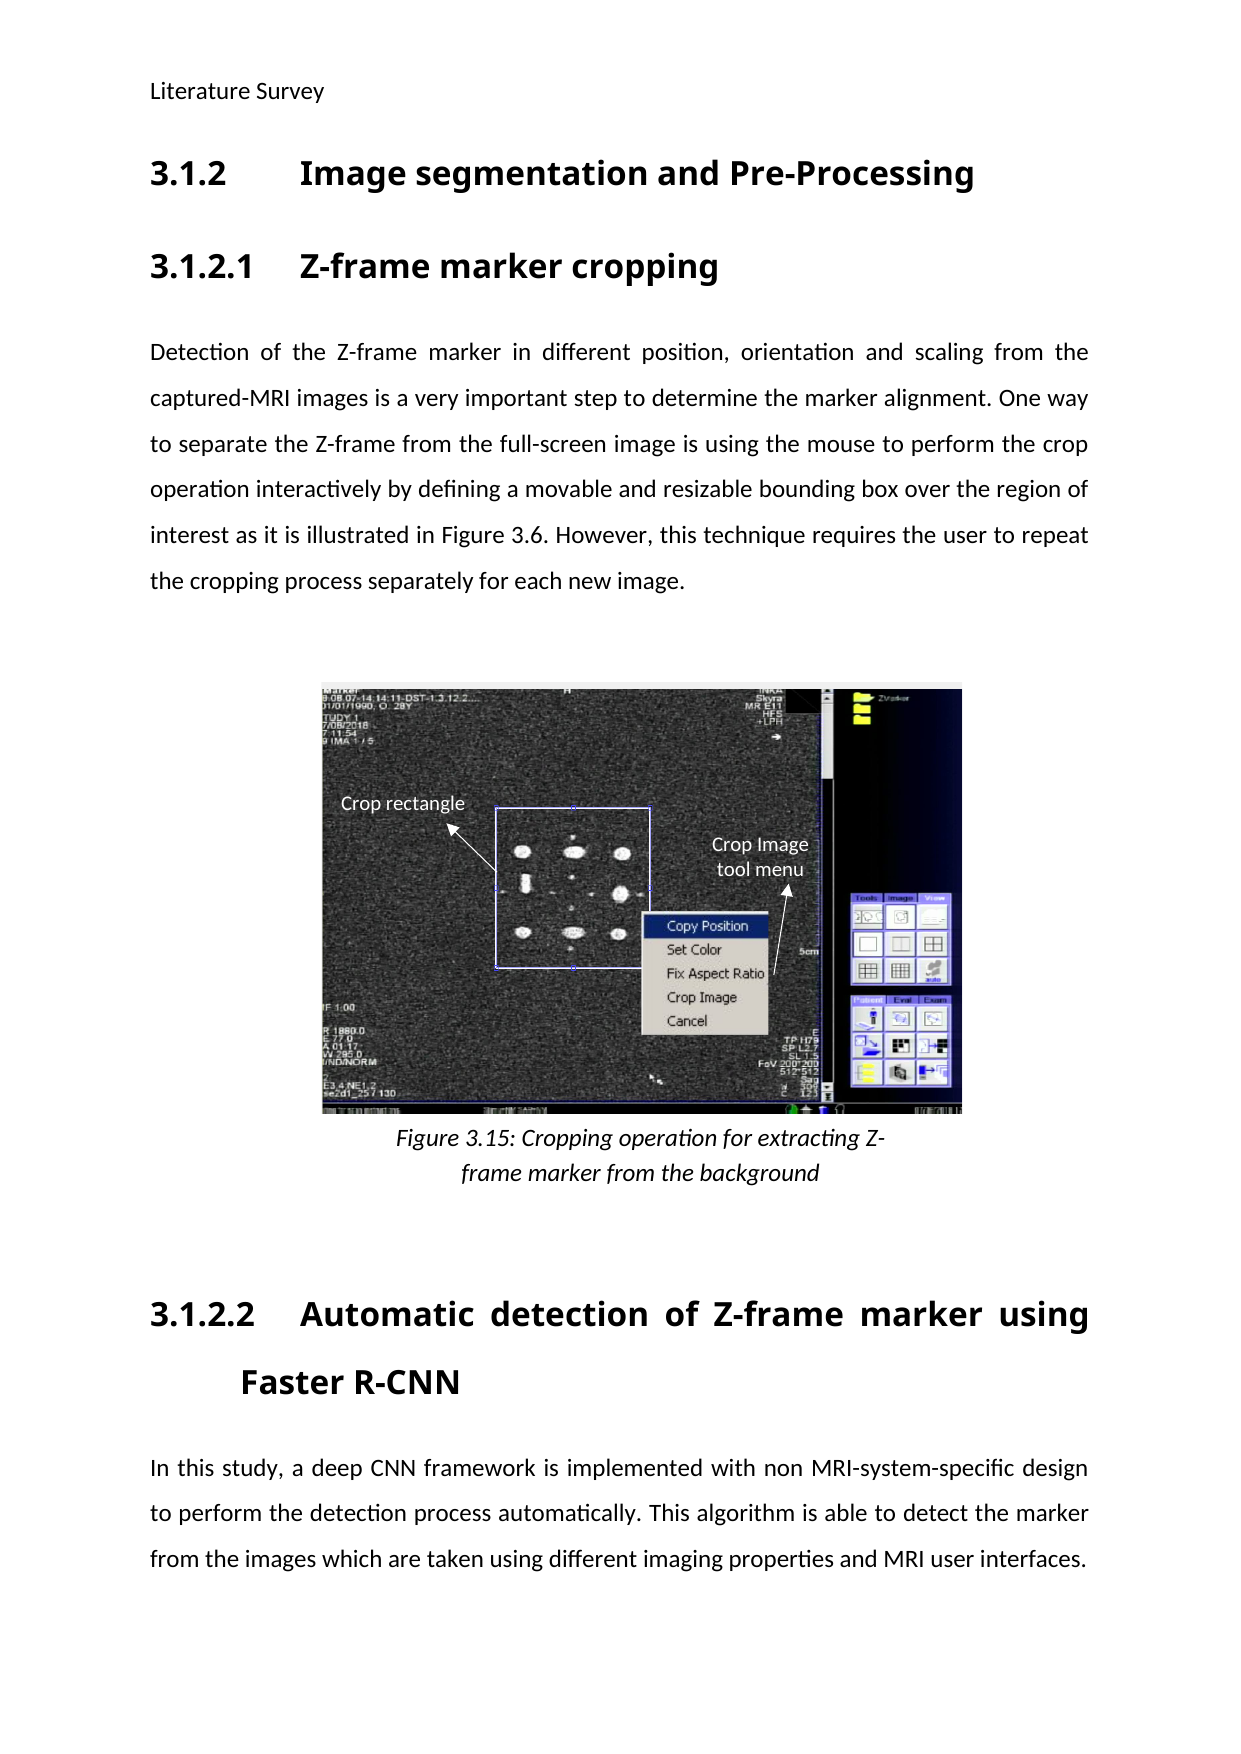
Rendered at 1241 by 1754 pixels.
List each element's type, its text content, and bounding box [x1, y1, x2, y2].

text Detection of the Z-frame marker in different position, orientation and scaling from the captured-MRI images is a very important step to determine the marker alignment. One way to separate the Z-frame from the full-screen image is using the mouse to perform the crop operation interactively by defining a movable and resizable bounding box over the region of interest as it is illustrated in Figure 3.6. However, this technique requires the user to repeat the cropping process separately for each new image. [150, 336, 1090, 595]
subtitle Image segmentation and Pre-Processing [150, 150, 1090, 195]
subtitle Z-frame marker cropping [150, 243, 1090, 288]
subtitle Automatic detection of Z-frame marker using Faster R-CNN [150, 1291, 1090, 1404]
picture [321, 682, 963, 1114]
text In this study, a deep CNN framework is implemented with non MRI-system-specific design to perform the detection process automatically. This algorithm is able to detect the marker from the images which are taken using different imaging properties and MRI user interfaces. [150, 1452, 1090, 1574]
